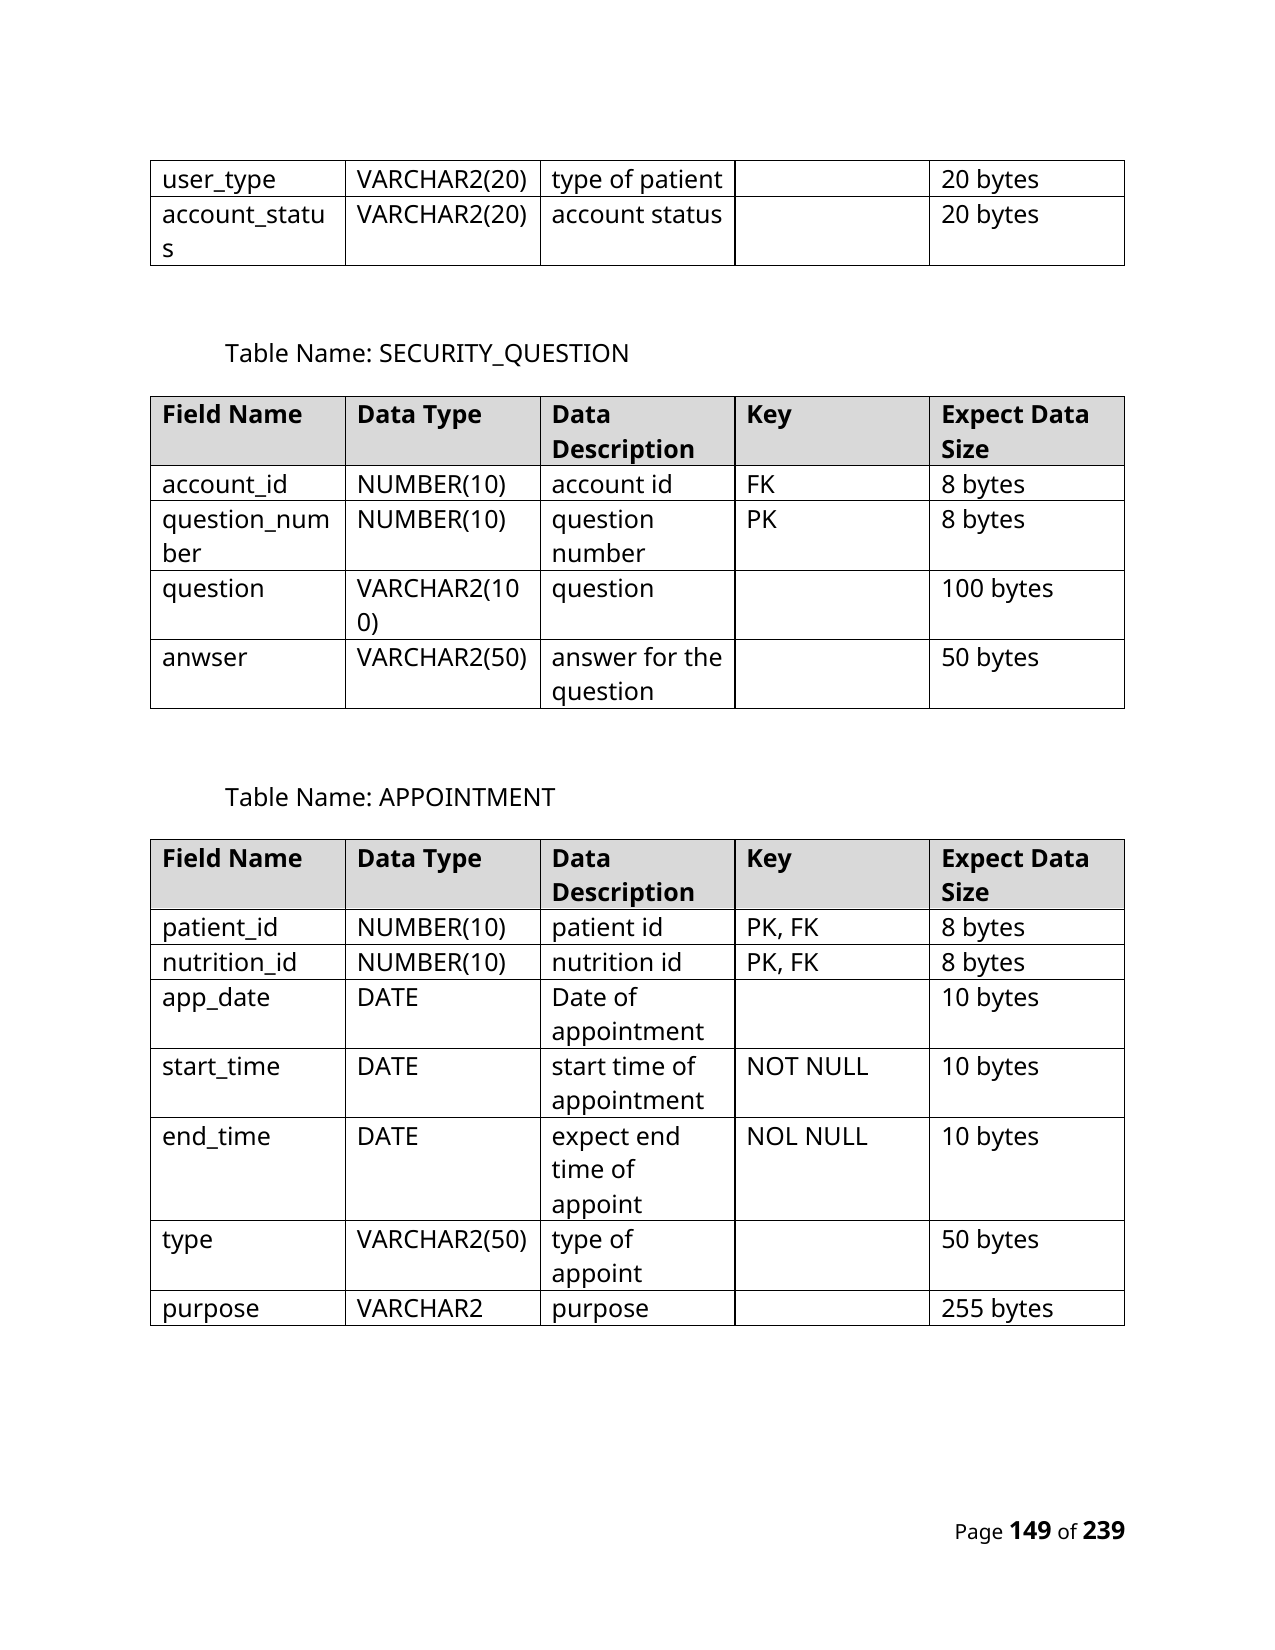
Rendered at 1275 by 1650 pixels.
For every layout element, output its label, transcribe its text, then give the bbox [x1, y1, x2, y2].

text Table Name: SECURITY_QUESTION [150, 336, 1125, 370]
table_cell account_id [151, 466, 345, 500]
table_cell end_time [151, 1118, 345, 1220]
text Table Name: APPOINTMENT [150, 779, 1125, 813]
table_cell expect end time of appoint [541, 1118, 734, 1220]
table_cell [736, 1291, 929, 1324]
table_cell [736, 197, 929, 265]
table_cell VARCHAR2(50) [346, 640, 540, 708]
table_cell anwser [151, 640, 345, 708]
table_cell 255 bytes [930, 1291, 1124, 1324]
table_cell 8 bytes [930, 945, 1124, 979]
table_cell VARCHAR2(50) [346, 1221, 540, 1289]
table_cell 100 bytes [930, 571, 1124, 639]
table_cell 50 bytes [930, 640, 1124, 708]
table_cell start time of appointment [541, 1049, 734, 1117]
table_cell [736, 161, 929, 196]
table_cell VARCHAR2(100) [346, 571, 540, 639]
table_cell account_status [151, 197, 345, 265]
table_cell start_time [151, 1049, 345, 1117]
table_header Key [736, 840, 929, 908]
table_header Field Name [151, 397, 345, 465]
table_cell DATE [346, 1118, 540, 1220]
table_cell 20 bytes [930, 161, 1124, 196]
table_cell app_date [151, 980, 345, 1048]
table_cell NUMBER(10) [346, 910, 540, 944]
table_cell 8 bytes [930, 910, 1124, 944]
table_header Expect Data Size [930, 840, 1124, 908]
table_cell [736, 980, 929, 1048]
table_cell question [151, 571, 345, 639]
table_header Key [736, 397, 929, 465]
table_cell account status [541, 197, 734, 265]
table_cell VARCHAR2(20) [346, 161, 540, 196]
table_cell patient id [541, 910, 734, 944]
table_cell PK [736, 501, 929, 569]
table_cell 10 bytes [930, 1118, 1124, 1220]
table_cell VARCHAR2 [346, 1291, 540, 1324]
table_header Data Type [346, 397, 540, 465]
table_cell [736, 571, 929, 639]
table_cell [736, 1221, 929, 1289]
table_cell Date of appointment [541, 980, 734, 1048]
table_cell patient_id [151, 910, 345, 944]
table_cell purpose [151, 1291, 345, 1324]
table_cell VARCHAR2(20) [346, 197, 540, 265]
table_cell FK [736, 466, 929, 500]
table_header Data Type [346, 840, 540, 908]
table_cell nutrition_id [151, 945, 345, 979]
table_cell NUMBER(10) [346, 466, 540, 500]
table_cell DATE [346, 1049, 540, 1117]
table_header Data Description [541, 840, 734, 908]
table_cell DATE [346, 980, 540, 1048]
table_header Field Name [151, 840, 345, 908]
table_cell PK, FK [736, 945, 929, 979]
table_cell type of appoint [541, 1221, 734, 1289]
table_cell NOL NULL [736, 1118, 929, 1220]
table_cell 50 bytes [930, 1221, 1124, 1289]
table_cell question_number [151, 501, 345, 569]
table_cell user_type [151, 161, 345, 196]
table_cell purpose [541, 1291, 734, 1324]
table_cell answer for the question [541, 640, 734, 708]
table_cell type of patient [541, 161, 734, 196]
table_cell [736, 640, 929, 708]
table_cell nutrition id [541, 945, 734, 979]
table_cell question number [541, 501, 734, 569]
table_cell question [541, 571, 734, 639]
table_header Data Description [541, 397, 734, 465]
table_cell NOT NULL [736, 1049, 929, 1117]
table_cell PK, FK [736, 910, 929, 944]
table_cell 8 bytes [930, 501, 1124, 569]
table_cell account id [541, 466, 734, 500]
table_cell 10 bytes [930, 980, 1124, 1048]
table_cell NUMBER(10) [346, 501, 540, 569]
table_cell NUMBER(10) [346, 945, 540, 979]
table_cell type [151, 1221, 345, 1289]
table_header Expect Data Size [930, 397, 1124, 465]
table_cell 10 bytes [930, 1049, 1124, 1117]
table_cell 20 bytes [930, 197, 1124, 265]
table_cell 8 bytes [930, 466, 1124, 500]
